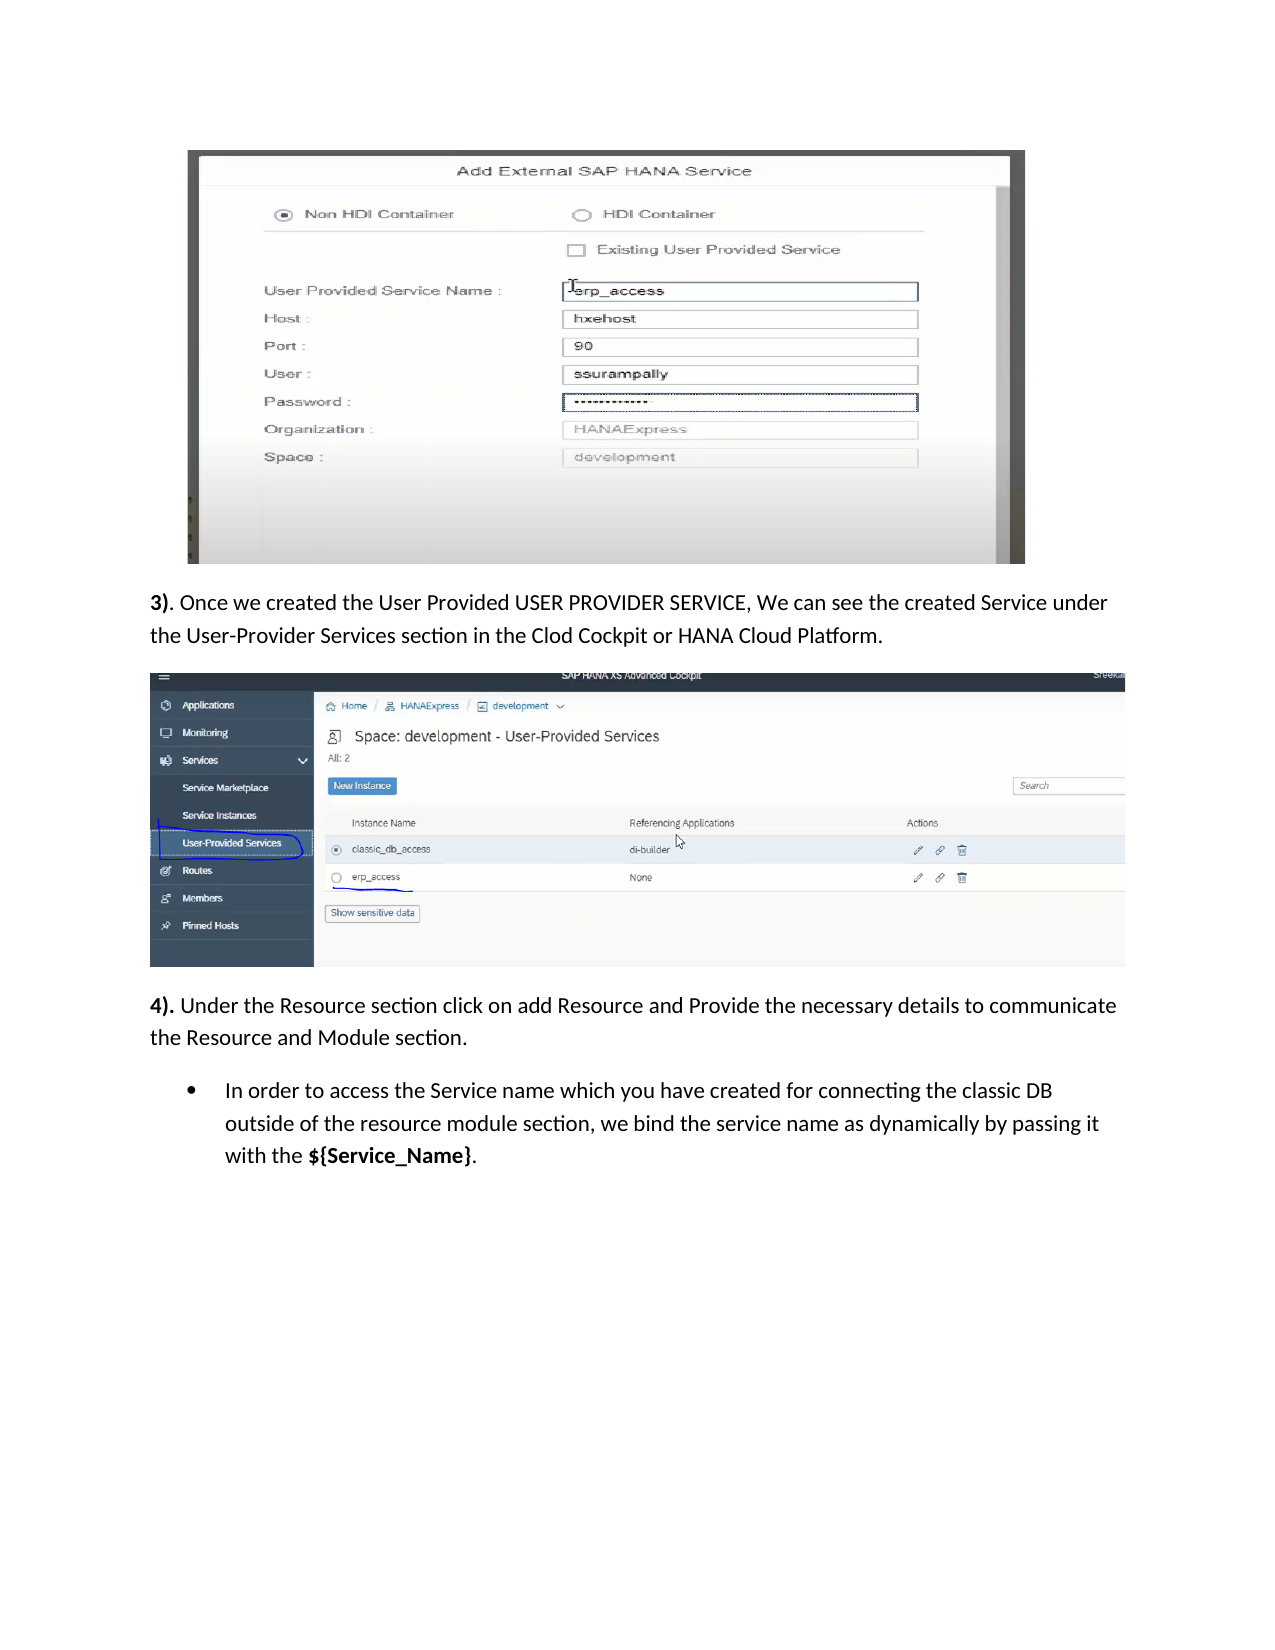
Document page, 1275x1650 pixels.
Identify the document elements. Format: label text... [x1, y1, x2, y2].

text 3). Once we created the User Provided USER PROVIDER SERVICE, We can see the created Service under the User-Provider Services section in the Clod Cockpit or HANA Cloud Platform. [150, 588, 1125, 649]
list In order to access the Service name which you have created for connecting the classic DB outside of the resource module section, we bind the service name as dynamically by passing it with the ${Service_Name}. [187, 1076, 1125, 1169]
text 4). Under the Resource section click on add Resource and Provide the necessary details to communicate the Resource and Module section. [150, 991, 1125, 1051]
picture [187, 150, 1026, 564]
picture [150, 673, 1125, 967]
